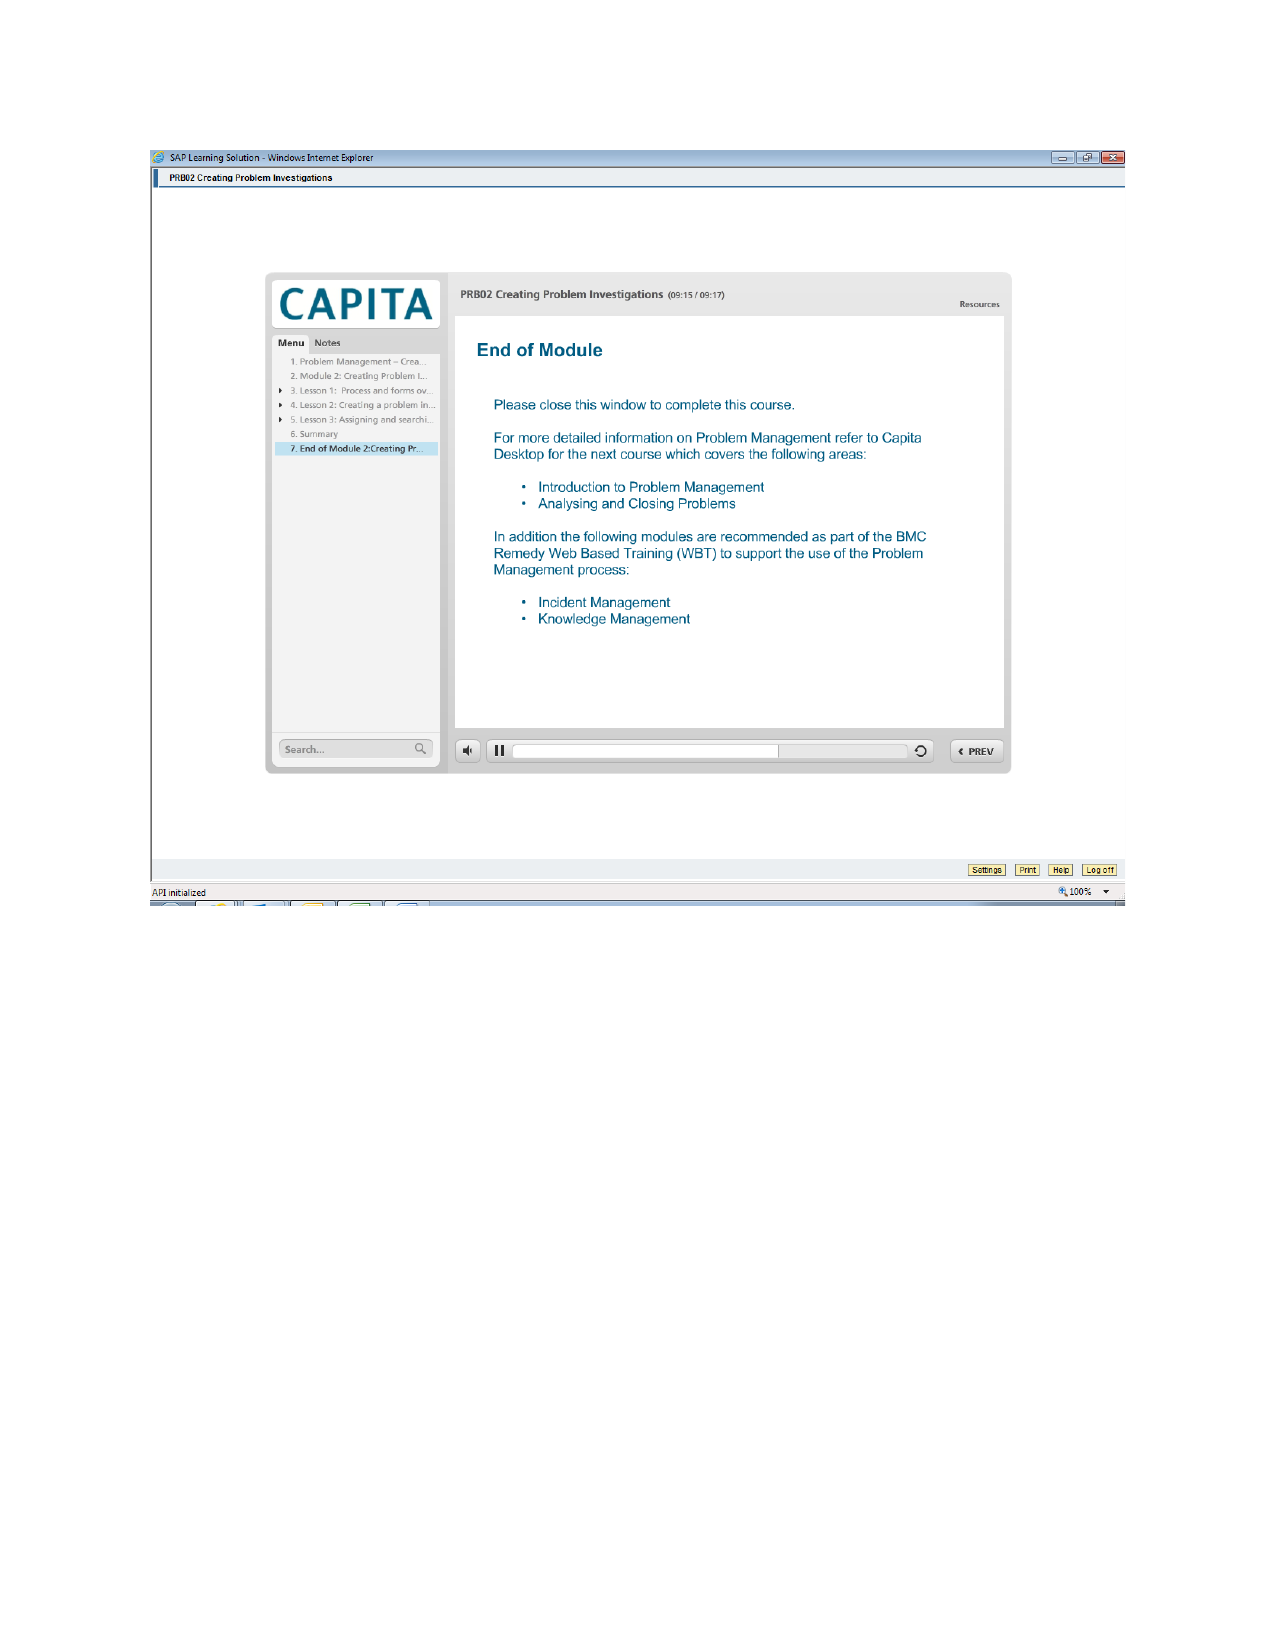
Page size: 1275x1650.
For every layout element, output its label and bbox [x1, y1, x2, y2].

picture [150, 150, 1125, 906]
